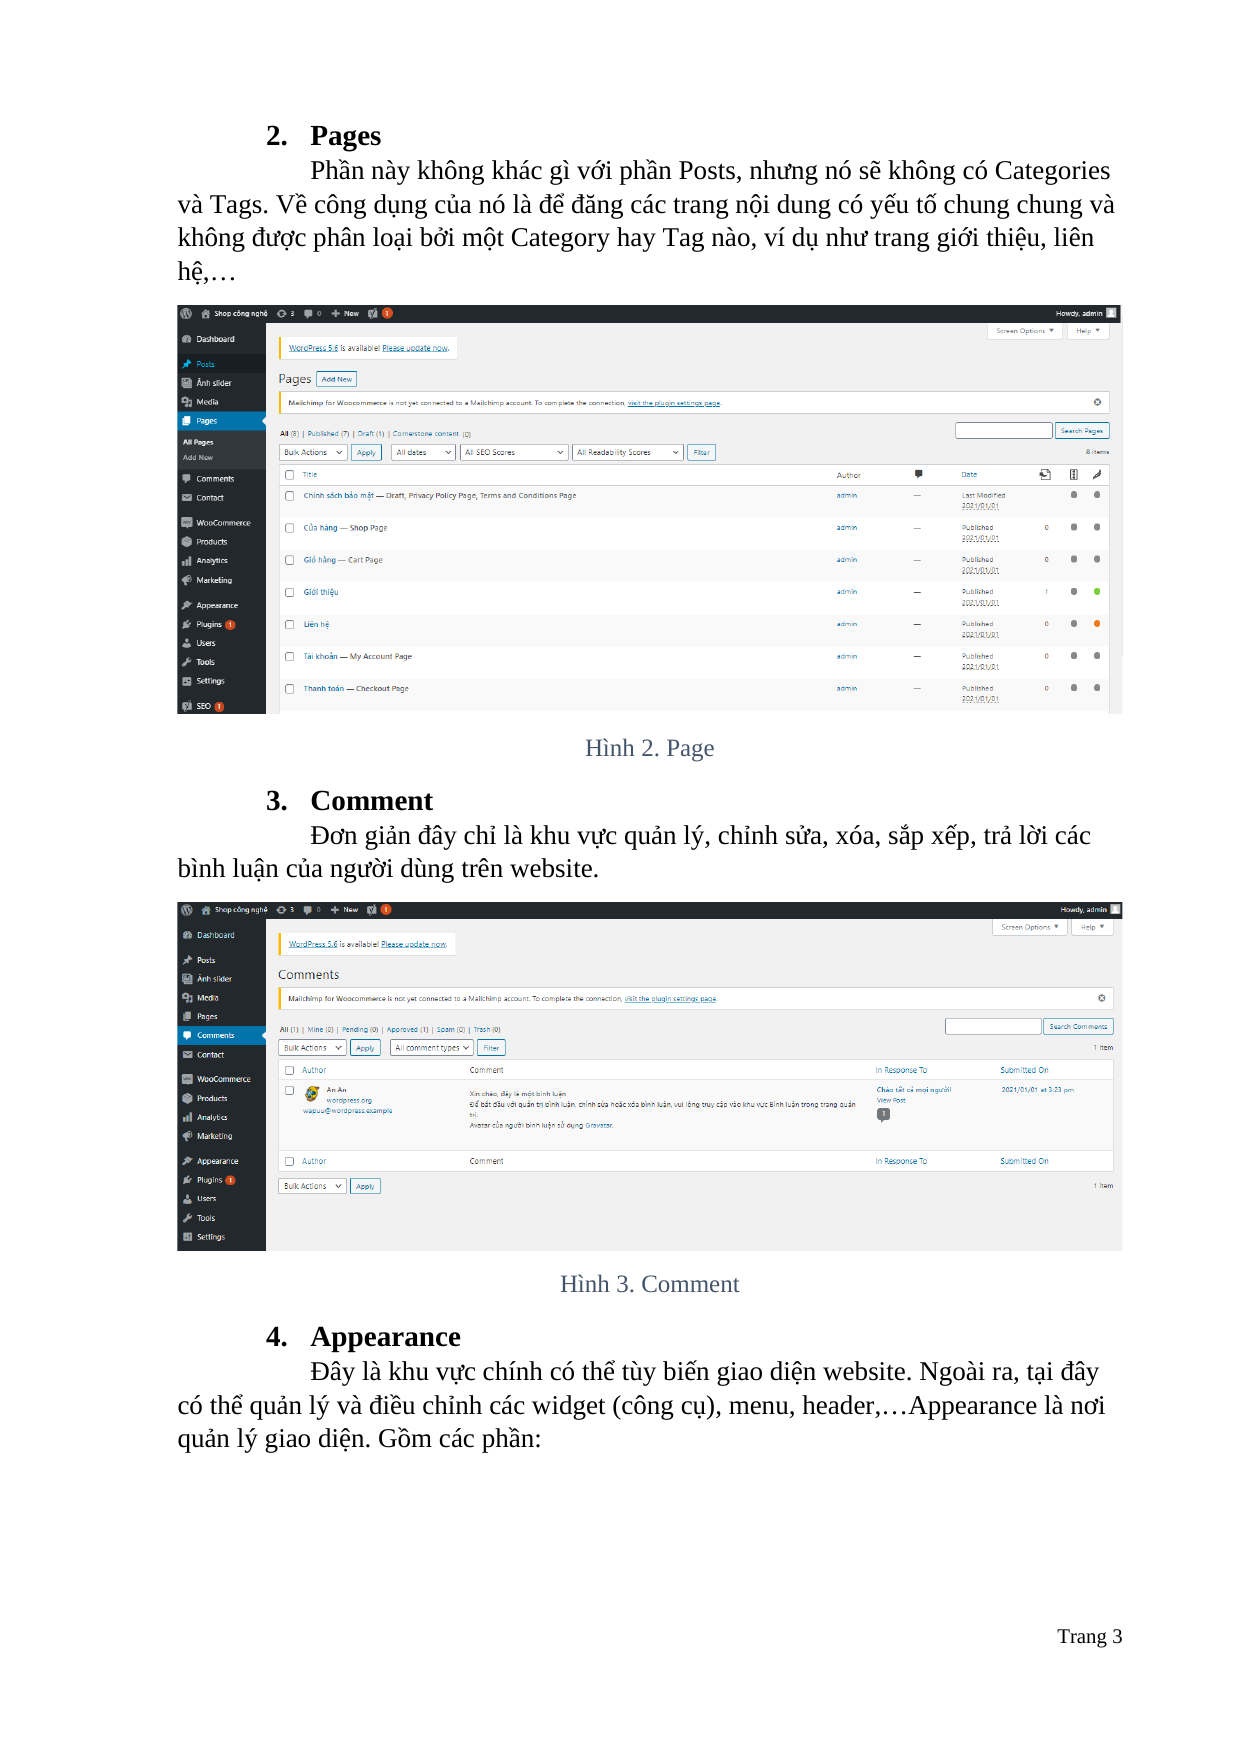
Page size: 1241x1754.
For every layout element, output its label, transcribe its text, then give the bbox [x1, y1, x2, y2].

text Đơn giản đây chỉ là khu vực quản lý, chỉnh sửa, xóa, sắp xếp, trả lời các bình luận của người dùng trên website. [177, 819, 1122, 883]
subtitle Comment [177, 783, 1122, 816]
picture [177, 902, 1123, 1251]
subtitle Pages [177, 118, 1122, 152]
text Đây là khu vực chính có thể tùy biến giao diện website. Ngoài ra, tại đây có thể quản lý và điều chỉnh các widget (công cụ), menu, header,…Appearance là nơi quản lý giao diện. Gồm các phần: [177, 1355, 1122, 1453]
text Hình 2. Page [177, 733, 1122, 762]
text Hình 3. Comment [177, 1269, 1122, 1298]
picture [183, 417, 190, 425]
text Phần này không khác gì với phần Posts, nhưng nó sẽ không có Categories và Tags. Về công dụng của nó là để đăng các trang nội dung có yếu tố chung chung và không được phân loại bởi một Category hay Tag nào, ví dụ như trang giới thiệu, liên hệ,… [177, 154, 1122, 286]
subtitle Appearance [177, 1319, 1122, 1353]
picture [177, 305, 1123, 714]
